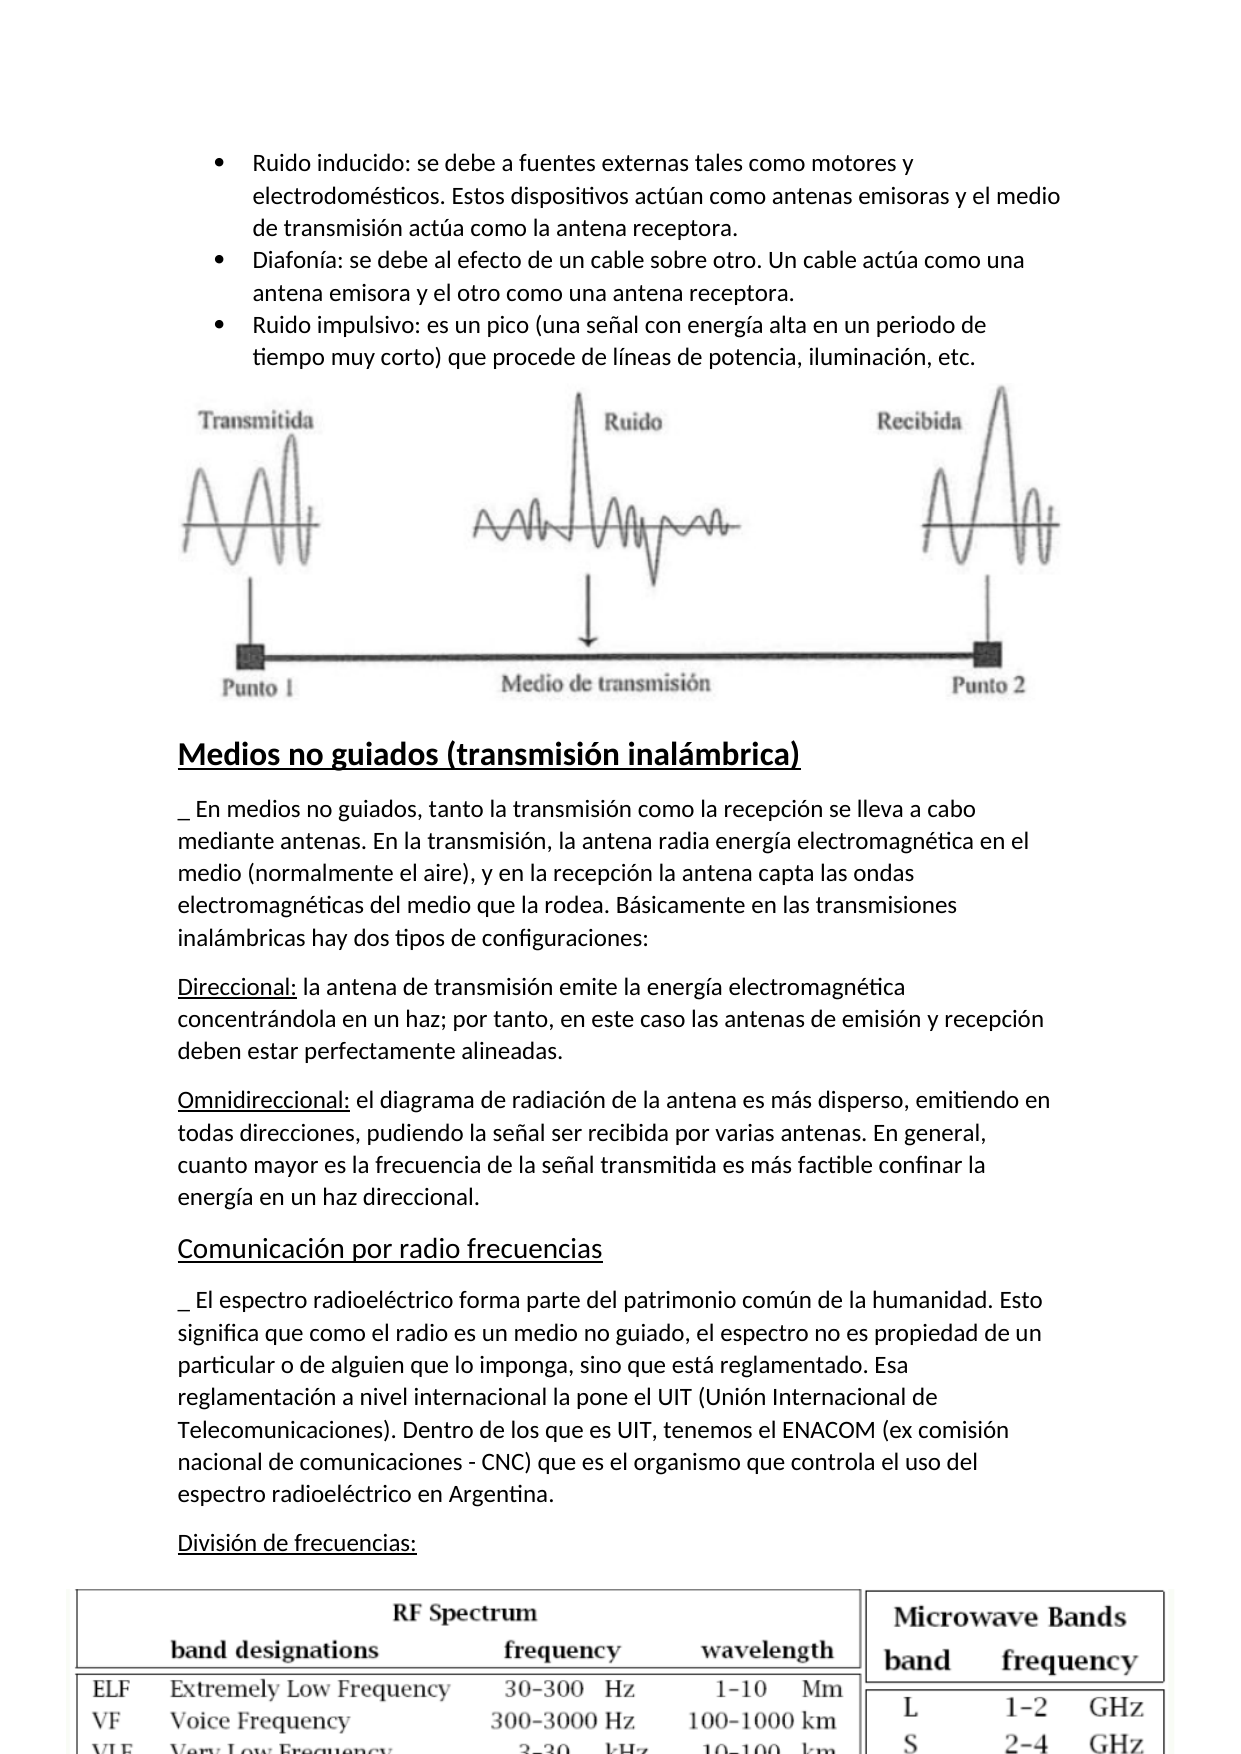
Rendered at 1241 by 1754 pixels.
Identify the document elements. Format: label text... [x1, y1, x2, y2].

picture [178, 383, 1063, 707]
picture [66, 1589, 1175, 1754]
text _ El espectro radioeléctrico forma parte del patrimonio común de la humanidad. Esto significa que como el radio es un medio no guiado, el espectro no es propiedad de un particular o de alguien que lo imponga, sino que está reglamentado. Esa reglamentación a nivel internacional la pone el UIT (Unión Internacional de Telecomunicaciones). Dentro de los que es UIT, tenemos el ENACOM (ex comisión nacional de comunicaciones - CNC) que es el organismo que controla el uso del espectro radioeléctrico en Argentina. [177, 1285, 1063, 1509]
text _ En medios no guiados, tanto la transmisión como la recepción se lleva a cabo mediante antenas. En la transmisión, la antena radia energía electromagnética en el medio (normalmente el aire), y en la recepción la antena capta las ondas electromagnéticas del medio que la rodea. Básicamente en las transmisiones inalámbricas hay dos tipos de configuraciones: [177, 793, 1063, 952]
text Comunicación por radio frecuencias [177, 1230, 1063, 1266]
list Diafonía: se debe al efecto de un cable sobre otro. Un cable actúa como una antena emisora y el otro como una antena receptora. [215, 244, 1063, 307]
text Medios no guiados (transmisión inalámbrica) [177, 733, 1063, 774]
list Ruido impulsivo: es un pico (una señal con energía alta en un periodo de tiempo muy corto) que procede de líneas de potencia, iluminación, etc. [215, 309, 1063, 372]
text División de frecuencias: [177, 1527, 1063, 1558]
list Ruido inducido: se debe a fuentes externas tales como motores y electrodomésticos. Estos dispositivos actúan como antenas emisoras y el medio de transmisión actúa como la antena receptora. [215, 148, 1063, 243]
text Omnidireccional: el diagrama de radiación de la antena es más disperso, emitiendo en todas direcciones, pudiendo la señal ser recibida por varias antenas. En general, cuanto mayor es la frecuencia de la señal transmitida es más factible confinar la energía en un haz direccional. [177, 1084, 1063, 1212]
text Direccional: la antena de transmisión emite la energía electromagnética concentrándola en un haz; por tanto, en este caso las antenas de emisión y recepción deben estar perfectamente alineadas. [177, 971, 1063, 1066]
